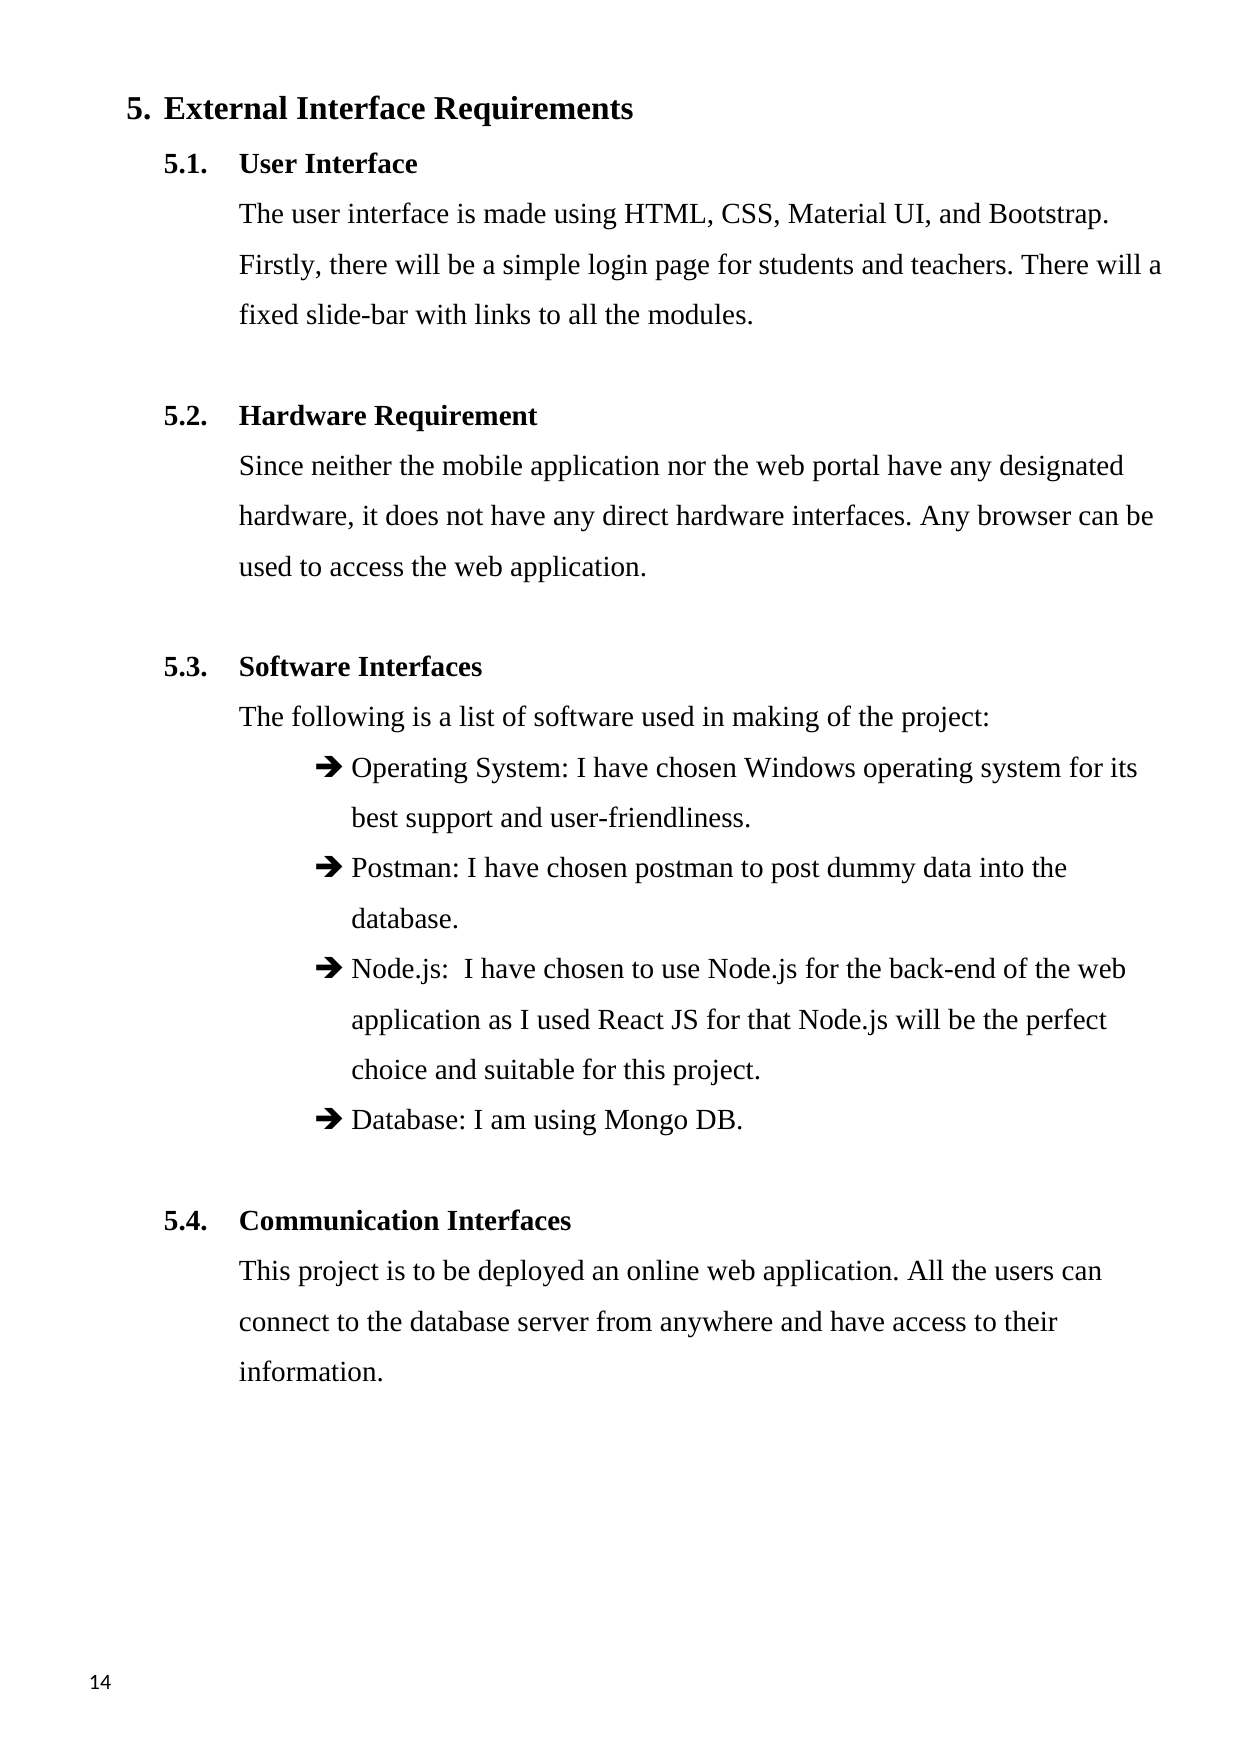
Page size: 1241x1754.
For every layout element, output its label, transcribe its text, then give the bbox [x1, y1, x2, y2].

list Since neither the mobile application nor the web portal have any designated hardware, it does not have any direct hardware interfaces. Any browser can be used to access the web application. [239, 448, 1181, 582]
list Node.js: I have chosen to use Node.js for the back-end of the web application as I used React JS for that Node.js will be the perfect choice and suitable for this project. [314, 951, 1181, 1086]
list User Interface [164, 146, 1181, 180]
list The following is a list of software used in making of the project: [239, 699, 1181, 733]
list Postman: I have chosen postman to post dummy data into the database. [314, 851, 1181, 934]
list Software Interfaces [164, 649, 1181, 683]
list External Interface Requirements [126, 89, 1181, 127]
list Operating System: I have chosen Windows operating system for its best support and user-friendliness. [314, 750, 1181, 834]
list Hardware Requirement [164, 398, 1181, 431]
list Database: I am using Mongo DB. [314, 1102, 1181, 1136]
list Communication Interfaces [164, 1203, 1181, 1237]
list This project is to be deployed an online web application. All the users can connect to the database server from anywhere and have access to their information. [239, 1253, 1181, 1388]
list The user interface is made using HTML, CSS, Material UI, and Bootstrap. Firstly, there will be a simple login page for students and teachers. There will a fixed slide-bar with links to all the modules. [239, 196, 1181, 331]
